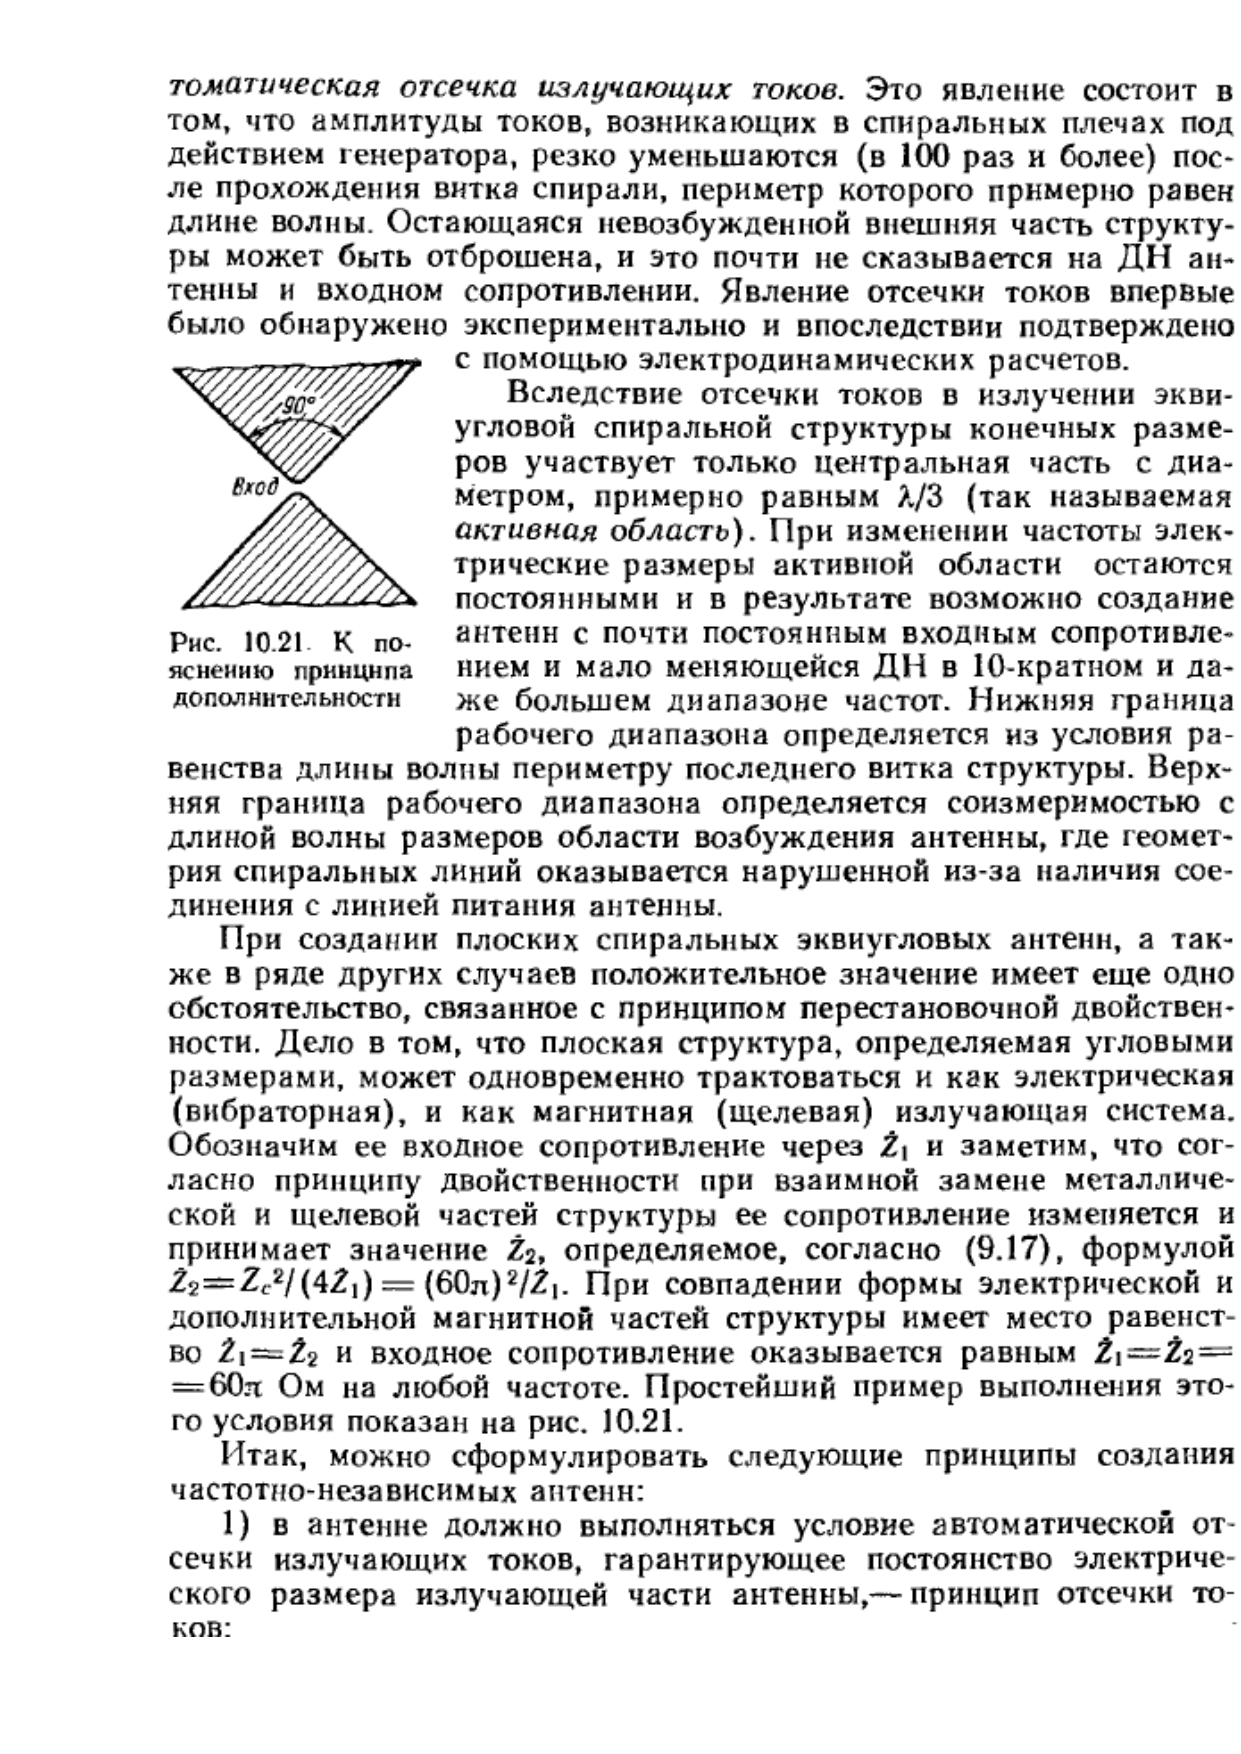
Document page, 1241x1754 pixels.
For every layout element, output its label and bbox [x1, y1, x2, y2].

picture [154, 73, 1241, 1637]
